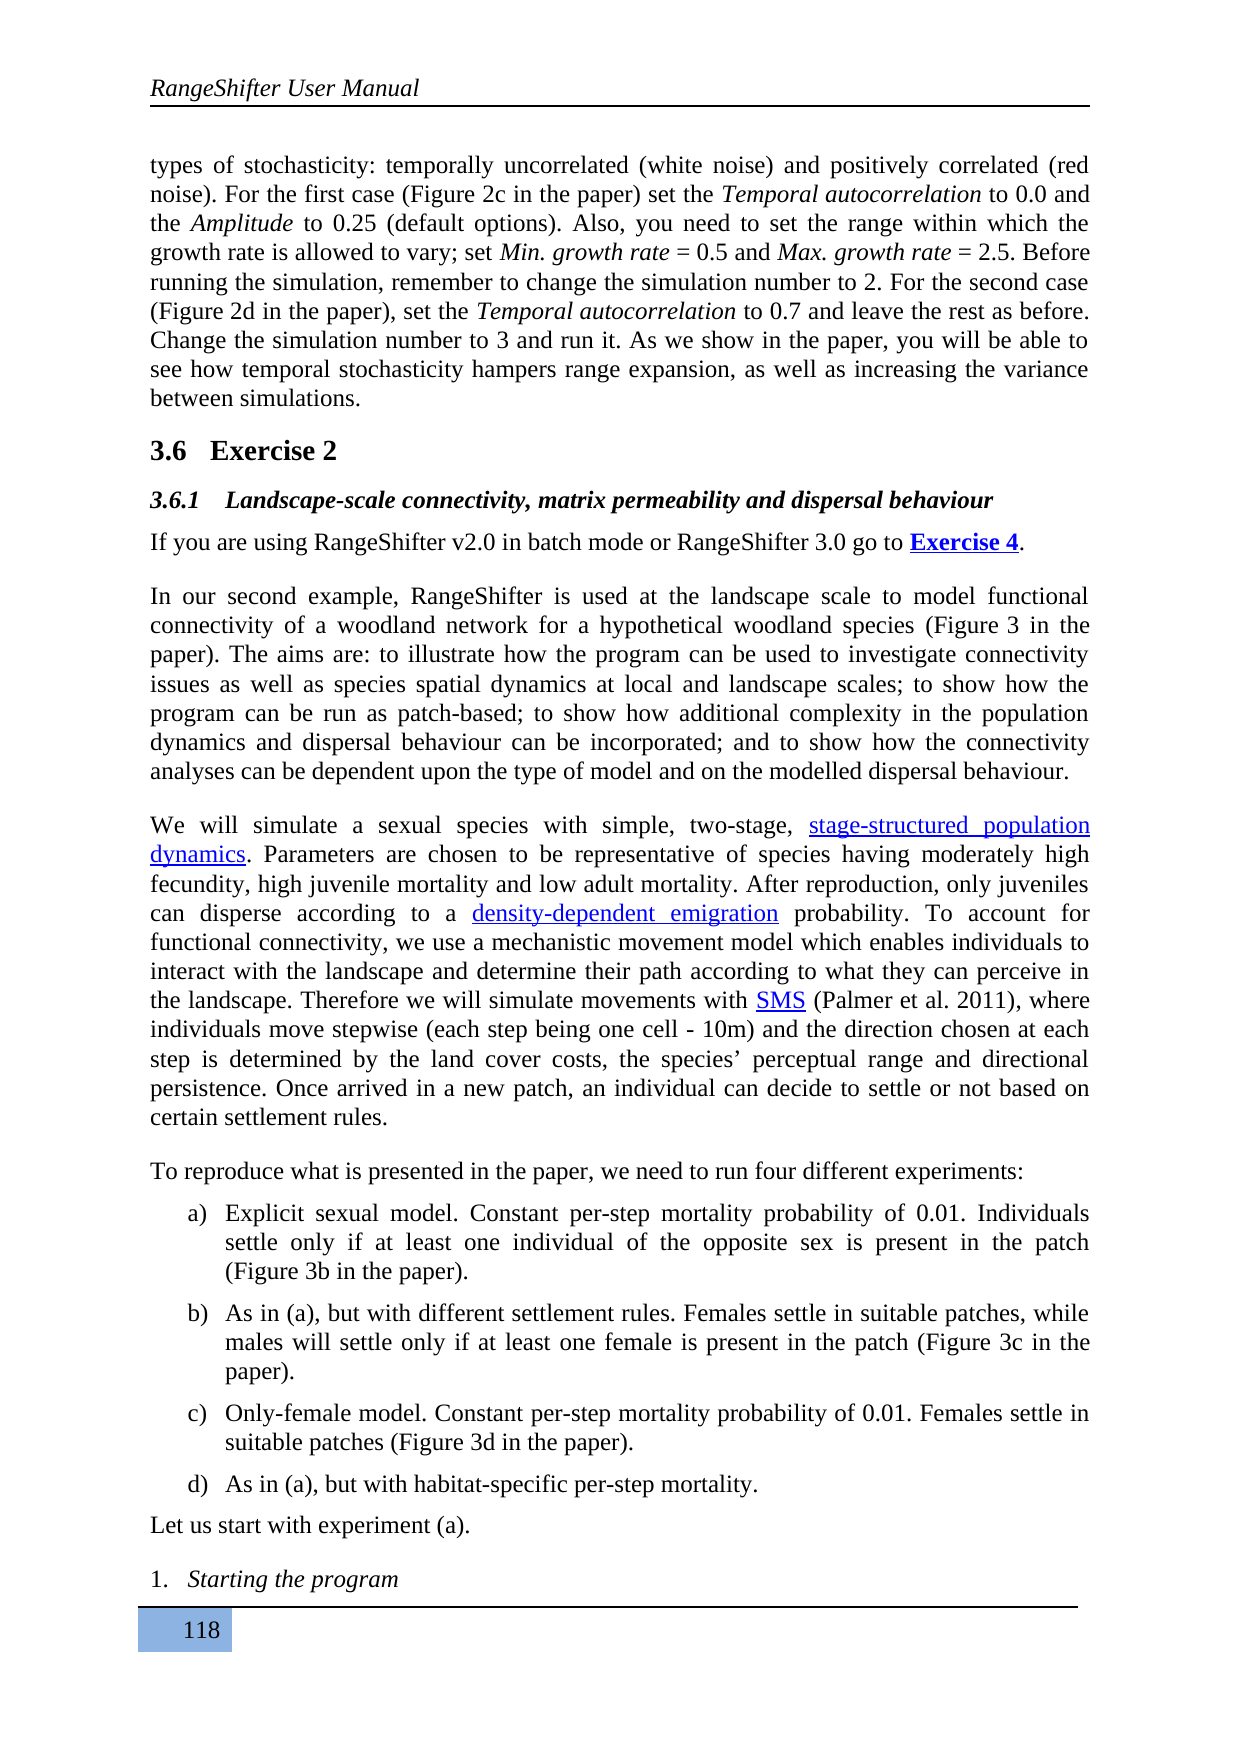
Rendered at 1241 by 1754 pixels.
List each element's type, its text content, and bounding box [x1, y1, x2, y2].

list As in (a), but with habitat-specific per-step mortality. [187, 1469, 1090, 1498]
list Explicit sexual model. Constant per-step mortality probability of 0.01. Individuals settle only if at least one individual of the opposite sex is present in the patch (Figure 3b in the paper). [187, 1198, 1090, 1285]
list Starting the program [150, 1564, 1090, 1594]
text To reproduce what is presented in the paper, we need to run four different experiments: [150, 1156, 1090, 1185]
text In our second example, RangeShifter is used at the landscape scale to model functional connectivity of a woodland network for a hypothetical woodland species (Figure 3 in the paper). The aims are: to illustrate how the program can be used to investigate connectivity issues as well as species spatial dynamics at local and landscape scales; to show how the program can be run as patch-based; to show how additional complexity in the population dynamics and dispersal behaviour can be incorporated; and to show how the connectivity analyses can be dependent upon the type of model and on the modelled dispersal behaviour. [150, 581, 1090, 785]
text We will simulate a sexual species with simple, two-stage, stage-structured population dynamics. Parameters are chosen to be representative of species having moderately high fecundity, high juvenile mortality and low adult mortality. After reproduction, only juveniles can disperse according to a density-dependent emigration probability. To account for functional connectivity, we use a mechanistic movement model which enables individuals to interact with the landscape and determine their path according to what they can perceive in the landscape. Therefore we will simulate movements with SMS (Palmer et al. 2011), where individuals move stepwise (each step being one cell - 10m) and the direction chosen at each step is determined by the land cover costs, the species’ perceptual range and directional persistence. Once arrived in a new patch, an individual can decide to settle or not based on certain settlement rules. [150, 810, 1090, 1131]
text If you are using RangeShifter v2.0 in batch mode or RangeShifter 3.0 go to Exercise 4. [150, 527, 1090, 556]
subtitle Landscape-scale connectivity, matrix permeability and dispersal behaviour [150, 485, 1090, 514]
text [150, 150, 1090, 412]
list Only-female model. Constant per-step mortality probability of 0.01. Females settle in suitable patches (Figure 3d in the paper). [187, 1398, 1090, 1456]
subtitle Exercise 2 [150, 437, 1090, 467]
text Let us start with experiment (a). [150, 1510, 1090, 1539]
list As in (a), but with different settlement rules. Females settle in suitable patches, while males will settle only if at least one female is present in the patch (Figure 3c in the paper). [187, 1298, 1090, 1385]
